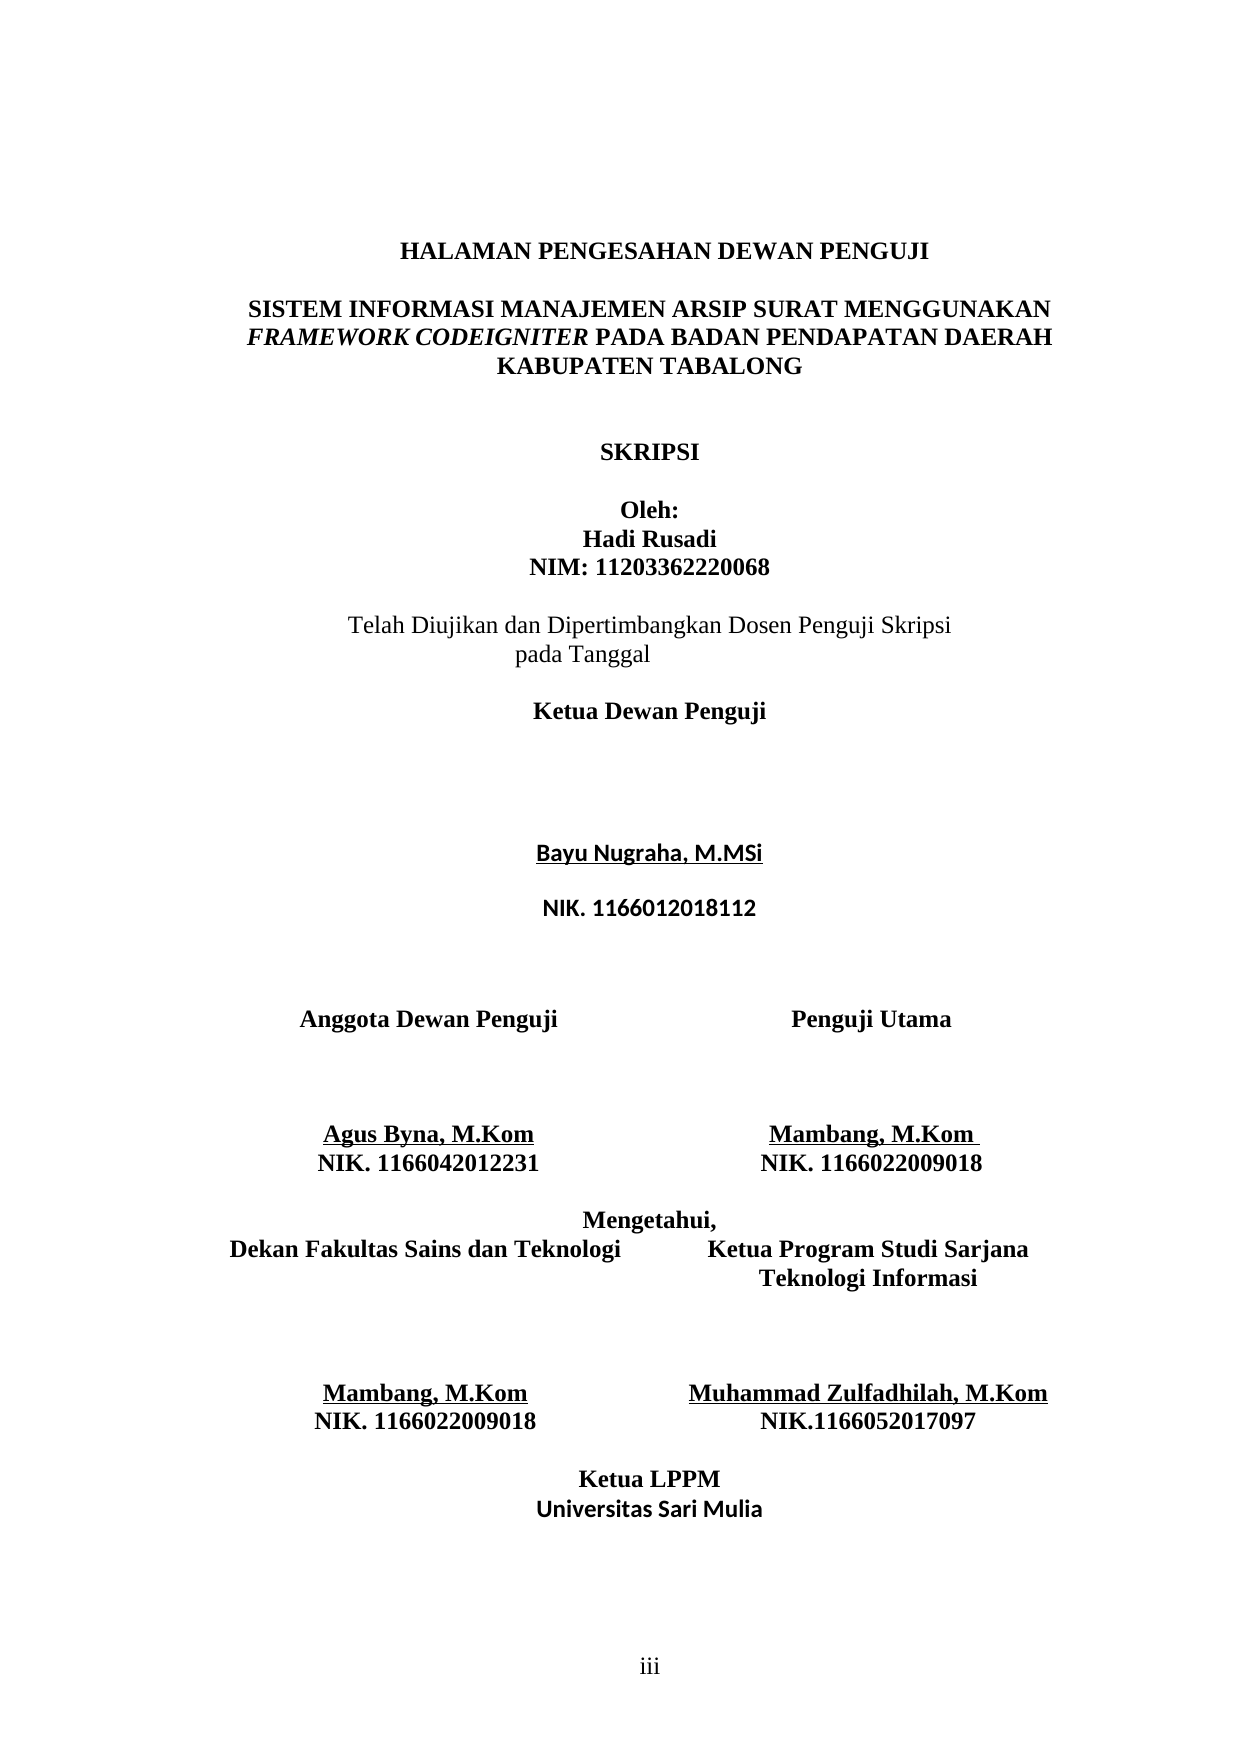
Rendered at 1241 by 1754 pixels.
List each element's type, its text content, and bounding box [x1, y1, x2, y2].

text SISTEM INFORMASI MANAJEMEN ARSIP SURAT MENGGUNAKAN FRAMEWORK CODEIGNITER PADA BADAN PENDAPATAN DAERAH KABUPATEN TABALONG [236, 294, 1063, 380]
text Telah Diujikan dan Dipertimbangkan Dosen Penguji Skripsi [236, 610, 1063, 639]
table_header Ketua Dewan Penguji Bayu Nugraha, M.MSi NIK. 1166012018112 [237, 696, 1062, 1004]
text Hadi Rusadi [236, 524, 1063, 552]
text SKRIPSI [236, 437, 1063, 466]
table_cell Penguji Utama Mambang, M.Kom NIK. 1166022009018 [650, 1004, 1093, 1205]
text NIM: 11203362220068 [236, 552, 1063, 581]
text pada Tanggal 29 Mei 2023 [236, 639, 1063, 667]
table_cell Anggota Dewan Penguji Agus Byna, M.Kom NIK. 1166042012231 [207, 1004, 650, 1205]
table_cell Mengetahui, [237, 1205, 1062, 1234]
table_cell Dekan Fakultas Sains dan Teknologi Mambang, M.Kom NIK. 1166022009018 [207, 1234, 643, 1464]
table_cell Ketua Program Studi Sarjana Teknologi Informasi Muhammad Zulfadhilah, M.Kom NIK.1166052017097 [644, 1234, 1093, 1464]
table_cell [237, 1464, 1062, 1548]
text Oleh: [236, 495, 1063, 524]
subtitle HALAMAN PENGESAHAN DEWAN PENGUJI [266, 236, 1063, 265]
